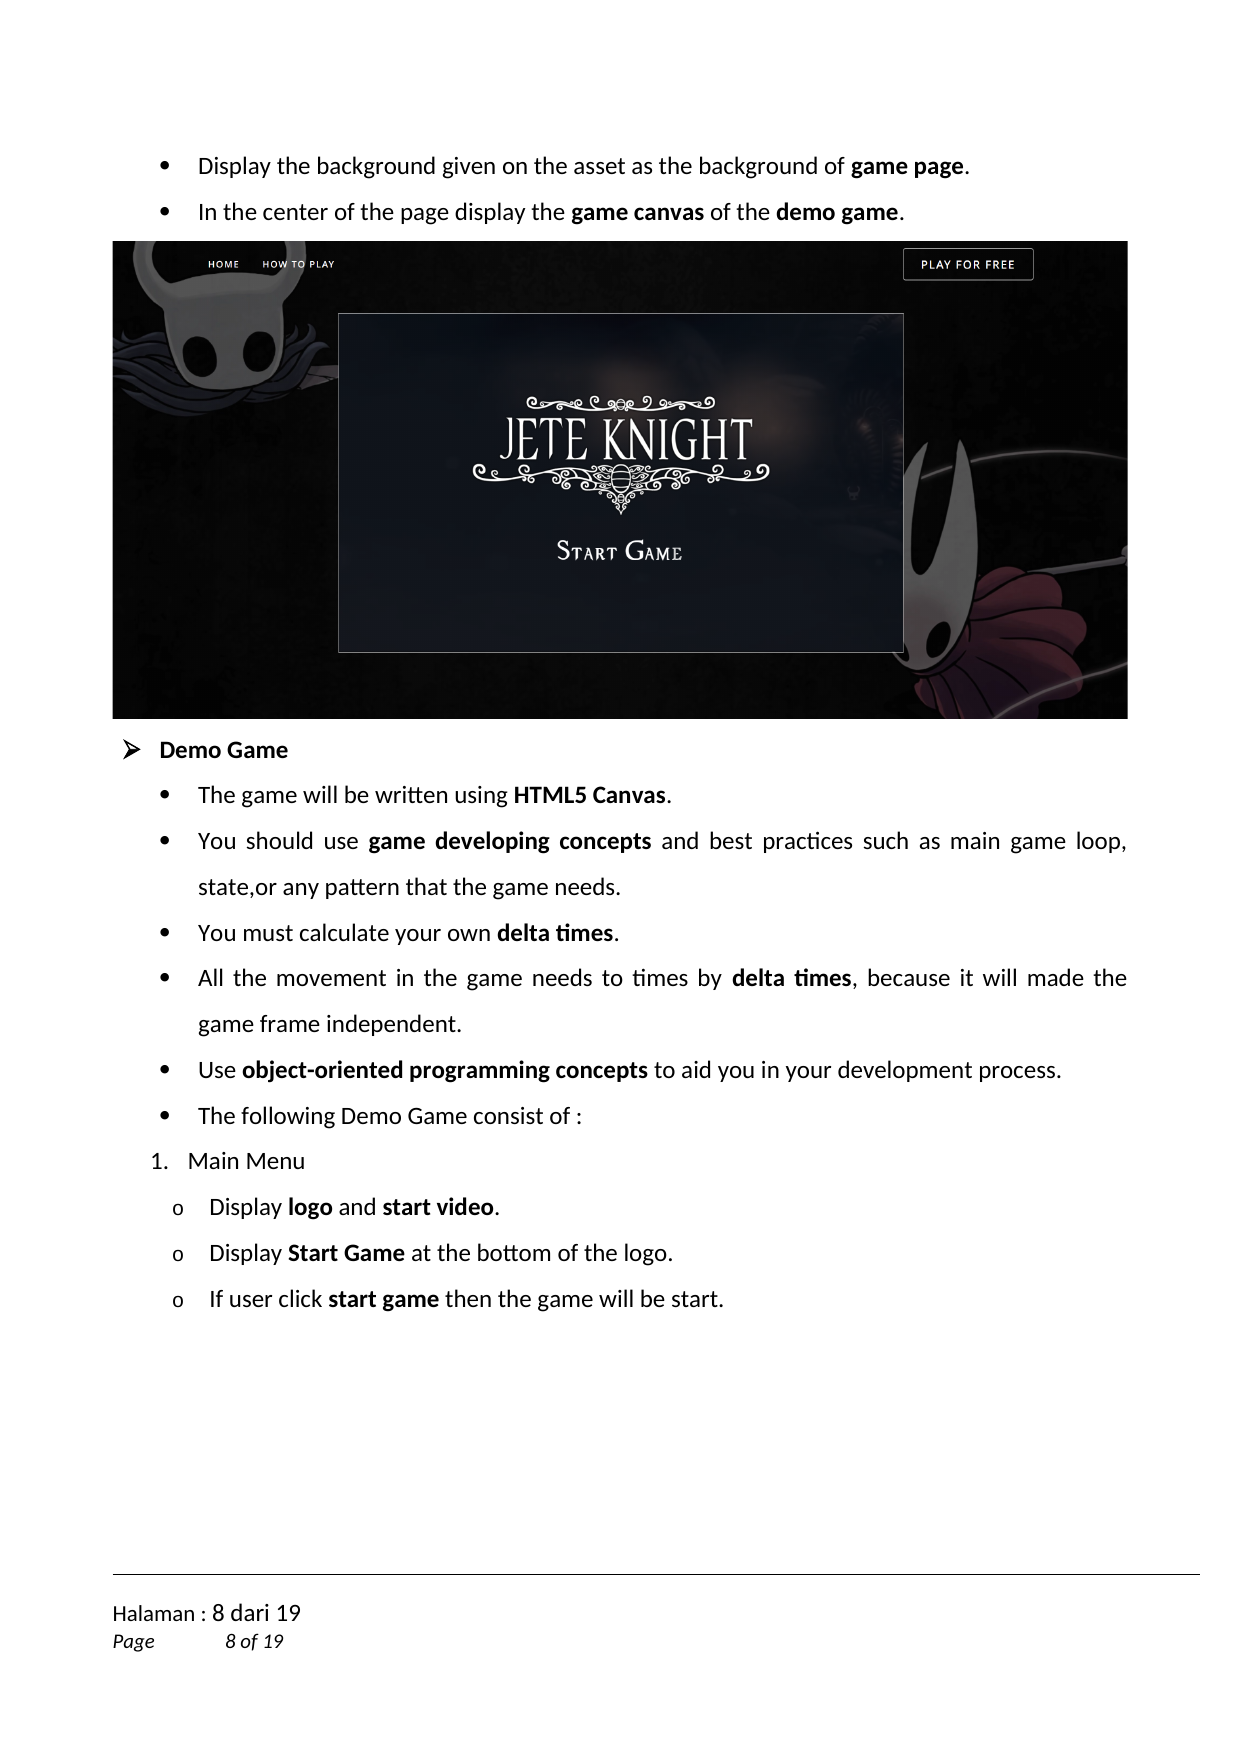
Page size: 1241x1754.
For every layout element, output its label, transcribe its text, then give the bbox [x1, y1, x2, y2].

list All the movement in the game needs to times by delta times, because it will made the game frame independent. [160, 963, 1128, 1039]
list Demo Game [122, 734, 1128, 764]
list Display the background given on the asset as the background of game page. [160, 150, 1128, 181]
list You must calculate your own delta times. [160, 917, 1128, 947]
list Display logo and start video. [172, 1191, 1128, 1222]
list If user click start game then the game will be start. [172, 1283, 1128, 1313]
list Main Menu [150, 1146, 1128, 1176]
list You should use game developing concepts and best practices such as main game loop, state,or any pattern that the game needs. [160, 825, 1128, 902]
list Display Start Game at the bottom of the logo. [172, 1237, 1128, 1267]
list In the center of the page display the game canvas of the demo game. [160, 196, 1128, 226]
list The game will be written using HTML5 Canvas. [160, 780, 1128, 810]
picture [112, 241, 1128, 719]
list The following Demo Game consist of : [160, 1100, 1128, 1130]
list Use object-oriented programming concepts to aid you in your development process. [160, 1054, 1128, 1084]
